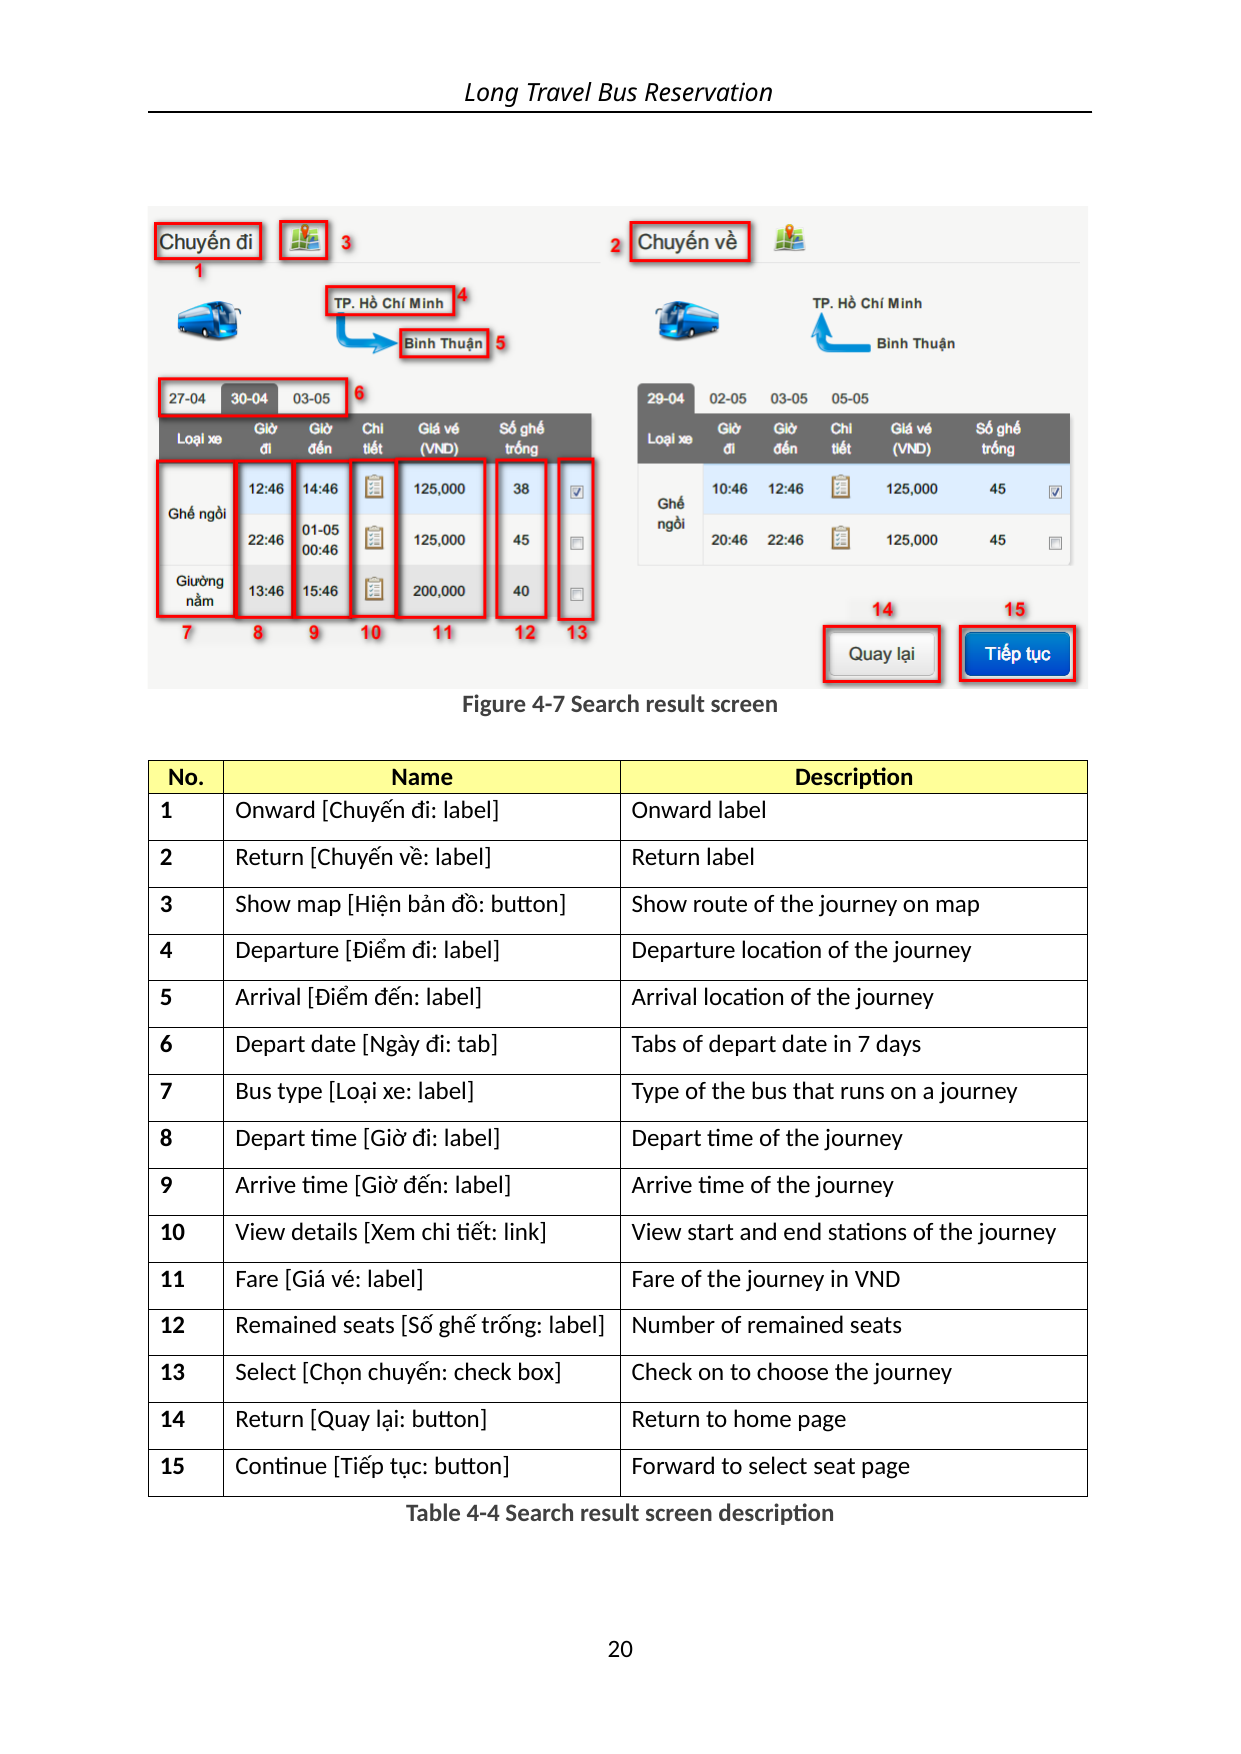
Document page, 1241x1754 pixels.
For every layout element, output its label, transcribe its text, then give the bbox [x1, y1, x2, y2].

table_cell 13 [149, 1356, 223, 1402]
table_cell 11 [149, 1263, 223, 1308]
table_cell 4 [149, 935, 223, 980]
table_cell Number of remained seats [621, 1310, 1087, 1355]
table_cell 2 [149, 841, 223, 887]
table_cell Onward label [621, 794, 1087, 840]
table_cell Fare [Giá vé: label] [224, 1263, 620, 1308]
table_cell 1 [149, 794, 223, 840]
table_cell Check on to choose the journey [621, 1356, 1087, 1402]
table_cell 7 [149, 1075, 223, 1121]
table_cell 3 [149, 888, 223, 933]
table_cell Departure [Điểm đi: label] [224, 935, 620, 980]
table_cell 10 [149, 1216, 223, 1262]
table_cell Depart time of the journey [621, 1122, 1087, 1168]
table_cell Show route of the journey on map [621, 888, 1087, 933]
table_cell View details [Xem chi tiết: link] [224, 1216, 620, 1262]
table_cell 9 [149, 1169, 223, 1215]
table_cell 6 [149, 1028, 223, 1074]
table_cell Bus type [Loại xe: label] [224, 1075, 620, 1121]
table_cell 8 [149, 1122, 223, 1168]
table_cell Type of the bus that runs on a journey [621, 1075, 1087, 1121]
table_cell Select [Chọn chuyến: check box] [224, 1356, 620, 1402]
table_cell Arrive time [Giờ đến: label] [224, 1169, 620, 1215]
table_cell Return [Quay lại: button] [224, 1403, 620, 1449]
table_cell Arrival [Điểm đến: label] [224, 981, 620, 1027]
picture [147, 206, 1089, 689]
table_cell View start and end stations of the journey [621, 1216, 1087, 1262]
table_cell Return to home page [621, 1403, 1087, 1449]
table_cell 14 [149, 1403, 223, 1449]
table_cell Return label [621, 841, 1087, 887]
table_cell Return [Chuyến về: label] [224, 841, 620, 887]
table_cell 15 [149, 1450, 223, 1496]
table_cell 12 [149, 1310, 223, 1355]
table_cell Remained seats [Số ghế trống: label] [224, 1310, 620, 1355]
table_header No. [149, 761, 223, 793]
table_cell Arrive time of the journey [621, 1169, 1087, 1215]
table_cell Continue [Tiếp tục: button] [224, 1450, 620, 1496]
table_cell Fare of the journey in VND [621, 1263, 1087, 1308]
table_header Description [621, 761, 1087, 793]
table_cell Depart date [Ngày đi: tab] [224, 1028, 620, 1074]
table_cell Departure location of the journey [621, 935, 1087, 980]
text Table 4-4 Search result screen description [148, 1497, 1092, 1528]
table_cell Arrival location of the journey [621, 981, 1087, 1027]
table_cell Forward to select seat page [621, 1450, 1087, 1496]
table_cell Depart time [Giờ đi: label] [224, 1122, 620, 1168]
table_cell 5 [149, 981, 223, 1027]
table_cell Tabs of depart date in 7 days [621, 1028, 1087, 1074]
table_cell Onward [Chuyến đi: label] [224, 794, 620, 840]
table_cell Show map [Hiện bản đồ: button] [224, 888, 620, 933]
table_header Name [224, 761, 620, 793]
